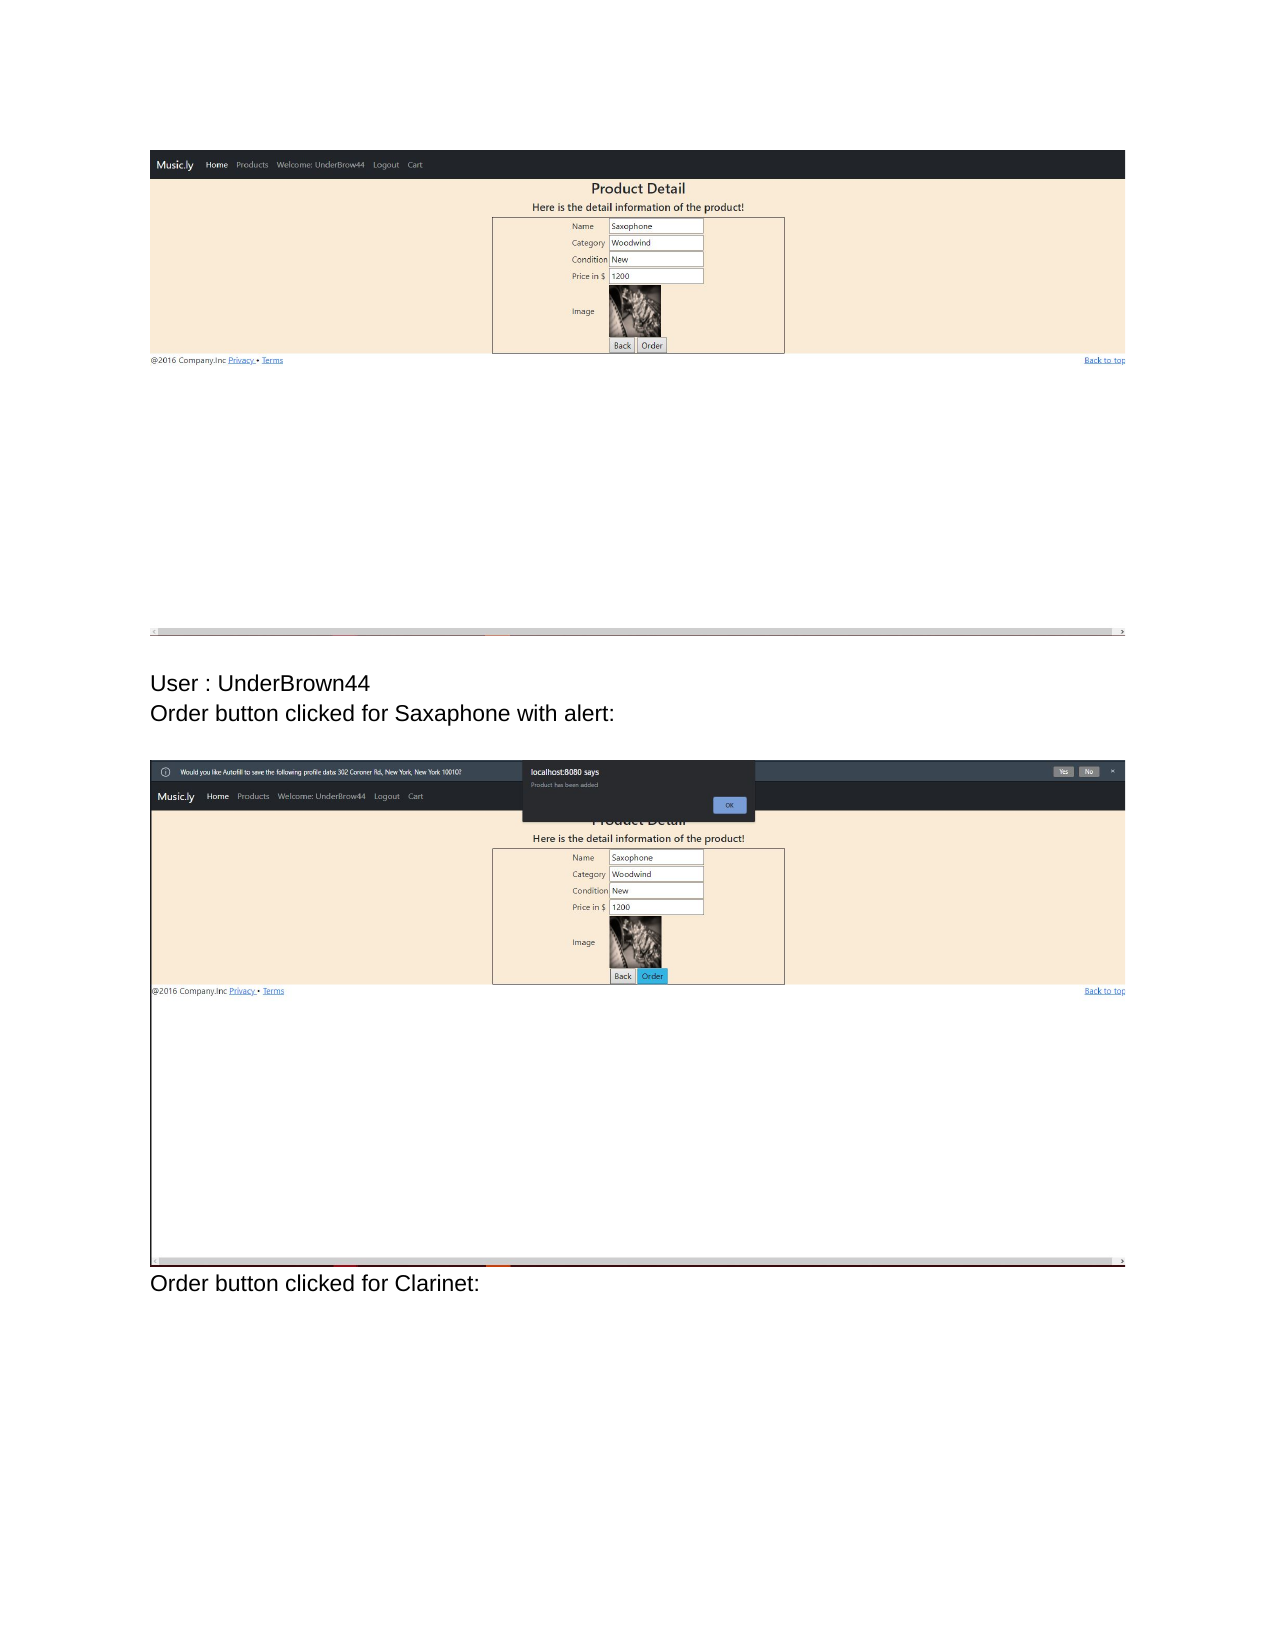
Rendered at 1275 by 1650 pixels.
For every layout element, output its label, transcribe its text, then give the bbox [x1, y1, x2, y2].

text Order button clicked for Saxaphone with alert: [150, 700, 1125, 726]
text Order button clicked for Clarinet: [150, 1270, 1125, 1297]
picture [150, 760, 1125, 1267]
picture [150, 150, 1125, 636]
text User : UnderBrown44 [150, 669, 1125, 696]
